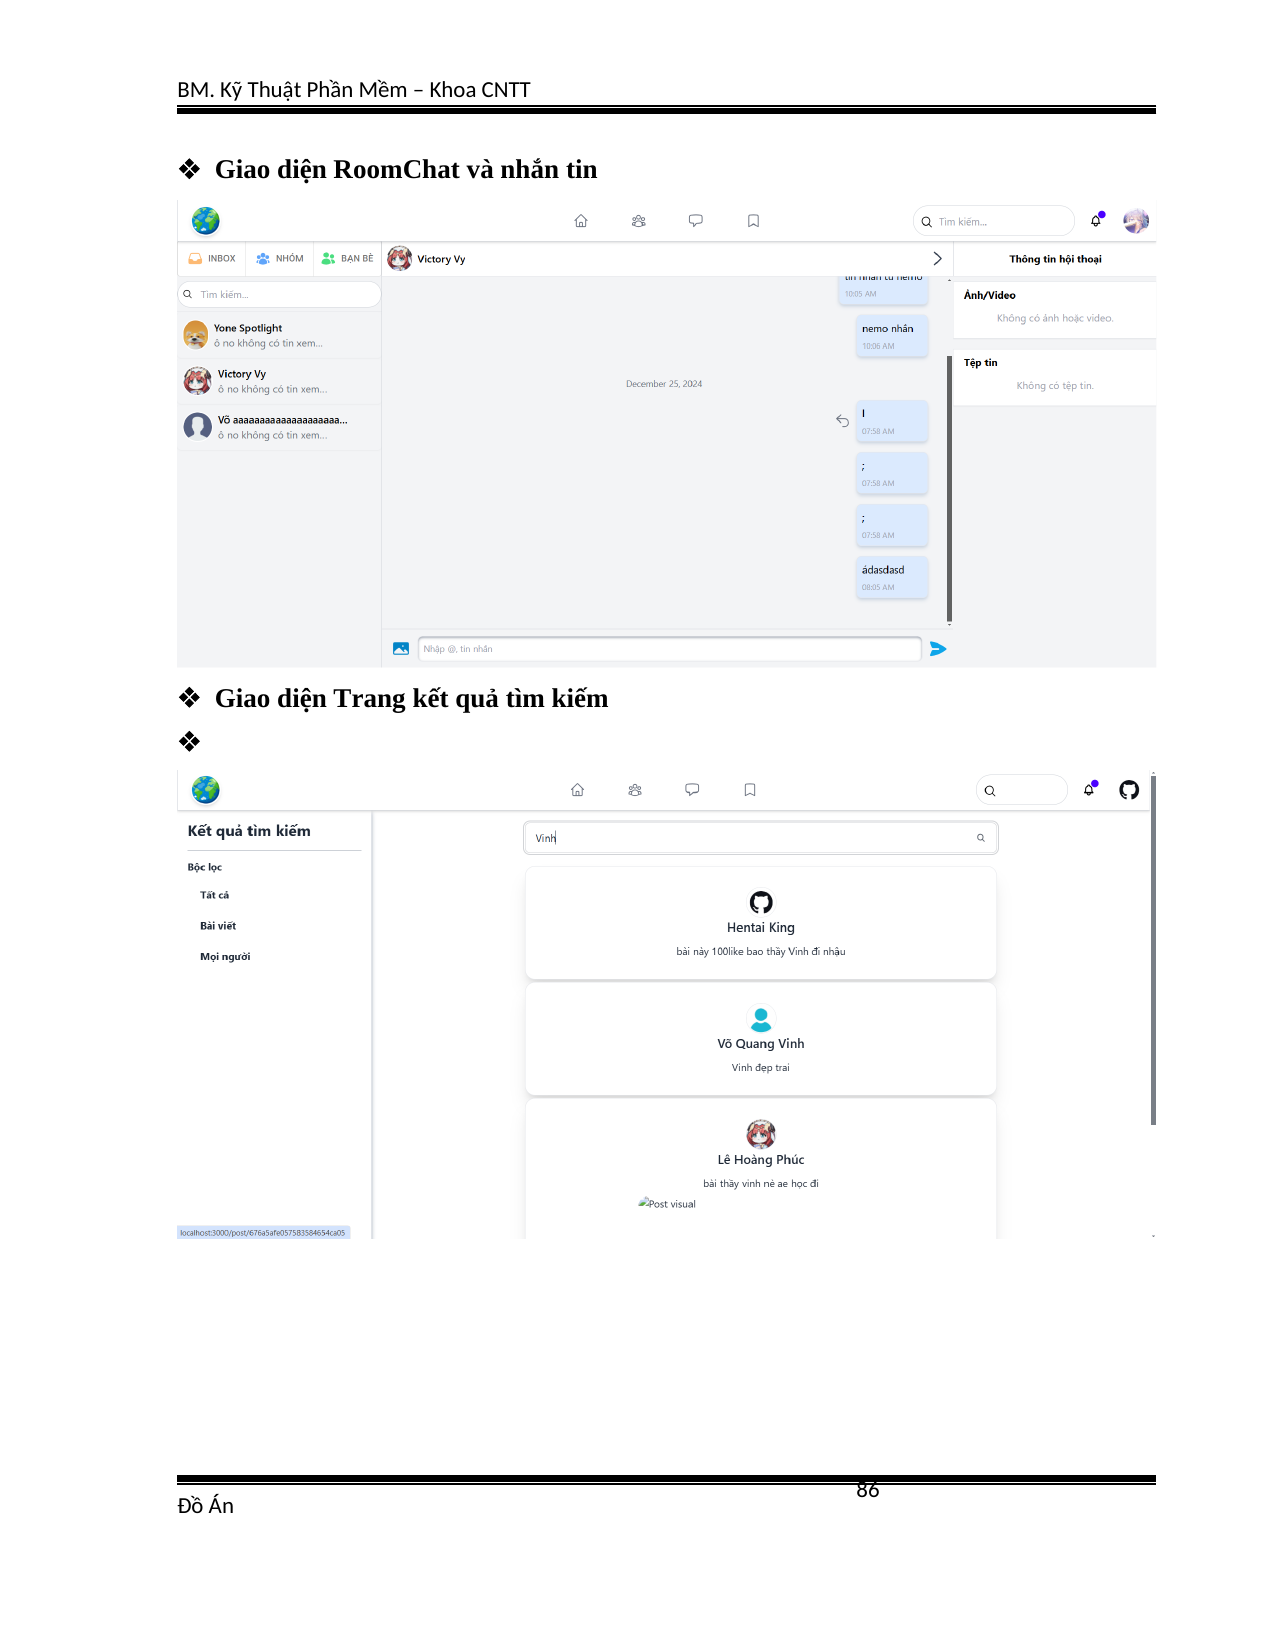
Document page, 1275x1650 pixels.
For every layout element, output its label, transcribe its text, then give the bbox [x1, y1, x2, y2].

picture [177, 770, 1157, 1239]
list Giao diện Trang kết quả tìm kiếm [177, 682, 1156, 713]
list Giao diện RoomChat và nhắn tin [177, 153, 1156, 184]
picture [177, 200, 1157, 668]
